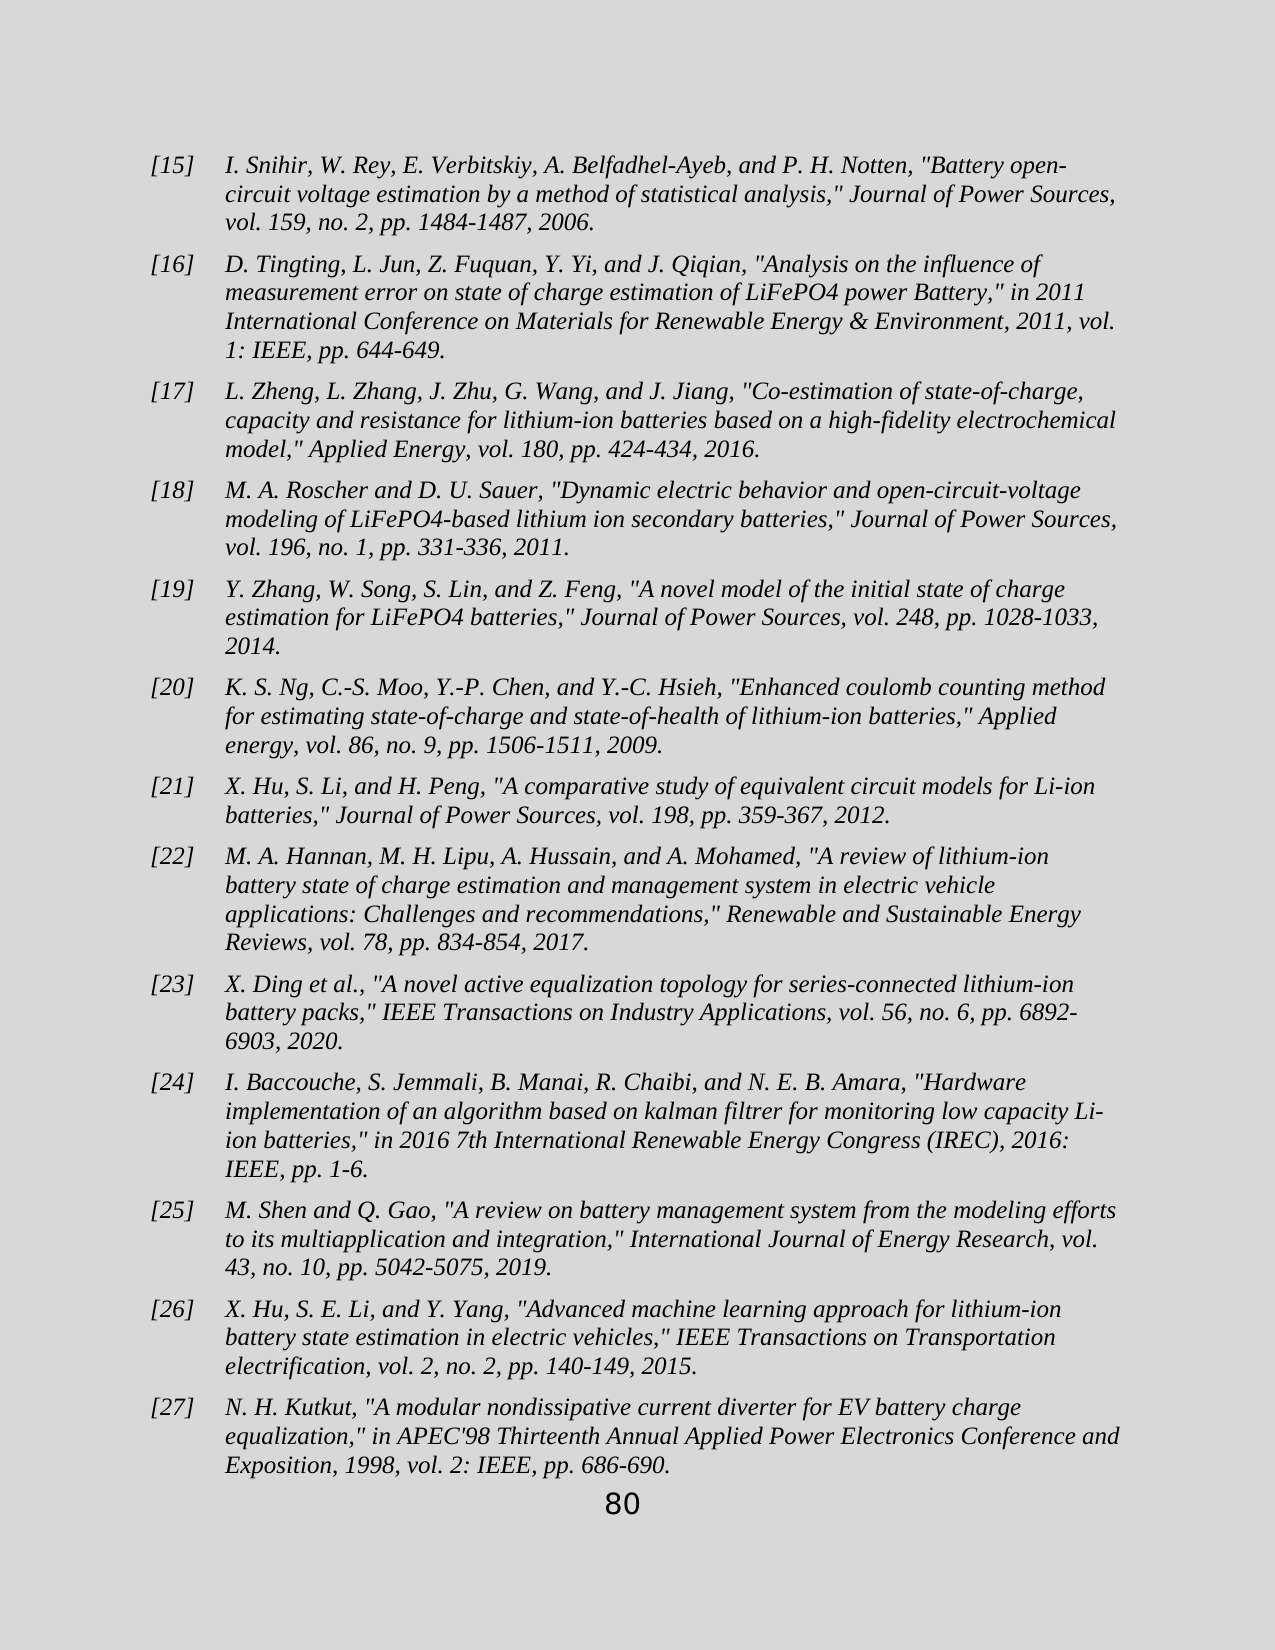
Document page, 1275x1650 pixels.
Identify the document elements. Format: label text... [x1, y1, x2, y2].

text [25] M. Shen and Q. Gao, "A review on battery management system from the modeling efforts to its multiapplication and integration," International Journal of Energy Research, vol. 43, no. 10, pp. 5042-5075, 2019. [150, 1195, 1125, 1281]
text [23] X. Ding et al., "A novel active equalization topology for series-connected lithium-ion battery packs," IEEE Transactions on Industry Applications, vol. 56, no. 6, pp. 6892-6903, 2020. [150, 969, 1125, 1055]
text [22] M. A. Hannan, M. H. Lipu, A. Hussain, and A. Mohamed, "A review of lithium-ion battery state of charge estimation and management system in electric vehicle applications: Challenges and recommendations," Renewable and Sustainable Energy Reviews, vol. 78, pp. 834-854, 2017. [150, 841, 1125, 956]
text [16] D. Tingting, L. Jun, Z. Fuquan, Y. Yi, and J. Qiqian, "Analysis on the influence of measurement error on state of charge estimation of LiFePO4 power Battery," in 2011 International Conference on Materials for Renewable Energy & Environment, 2011, vol. 1: IEEE, pp. 644-649. [150, 249, 1125, 364]
text [20] K. S. Ng, C.-S. Moo, Y.-P. Chen, and Y.-C. Hsieh, "Enhanced coulomb counting method for estimating state-of-charge and state-of-health of lithium-ion batteries," Applied energy, vol. 86, no. 9, pp. 1506-1511, 2009. [150, 672, 1125, 759]
text [17] L. Zheng, L. Zhang, J. Zhu, G. Wang, and J. Jiang, "Co-estimation of state-of-charge, capacity and resistance for lithium-ion batteries based on a high-fidelity electrochemical model," Applied Energy, vol. 180, pp. 424-434, 2016. [150, 376, 1125, 462]
text [18] M. A. Roscher and D. U. Sauer, "Dynamic electric behavior and open-circuit-voltage modeling of LiFePO4-based lithium ion secondary batteries," Journal of Power Sources, vol. 196, no. 1, pp. 331-336, 2011. [150, 475, 1125, 561]
text [19] Y. Zhang, W. Song, S. Lin, and Z. Feng, "A novel model of the initial state of charge estimation for LiFePO4 batteries," Journal of Power Sources, vol. 248, pp. 1028-1033, 2014. [150, 574, 1125, 660]
text [26] X. Hu, S. E. Li, and Y. Yang, "Advanced machine learning approach for lithium-ion battery state estimation in electric vehicles," IEEE Transactions on Transportation electrification, vol. 2, no. 2, pp. 140-149, 2015. [150, 1294, 1125, 1380]
text [24] I. Baccouche, S. Jemmali, B. Manai, R. Chaibi, and N. E. B. Amara, "Hardware implementation of an algorithm based on kalman filtrer for monitoring low capacity Li-ion batteries," in 2016 7th International Renewable Energy Congress (IREC), 2016: IEEE, pp. 1-6. [150, 1067, 1125, 1182]
text [27] N. H. Kutkut, "A modular nondissipative current diverter for EV battery charge equalization," in APEC'98 Thirteenth Annual Applied Power Electronics Conference and Exposition, 1998, vol. 2: IEEE, pp. 686-690. [150, 1392, 1125, 1479]
text [15] I. Snihir, W. Rey, E. Verbitskiy, A. Belfadhel-Ayeb, and P. H. Notten, "Battery open-circuit voltage estimation by a method of statistical analysis," Journal of Power Sources, vol. 159, no. 2, pp. 1484-1487, 2006. [150, 150, 1125, 236]
text [21] X. Hu, S. Li, and H. Peng, "A comparative study of equivalent circuit models for Li-ion batteries," Journal of Power Sources, vol. 198, pp. 359-367, 2012. [150, 771, 1125, 829]
